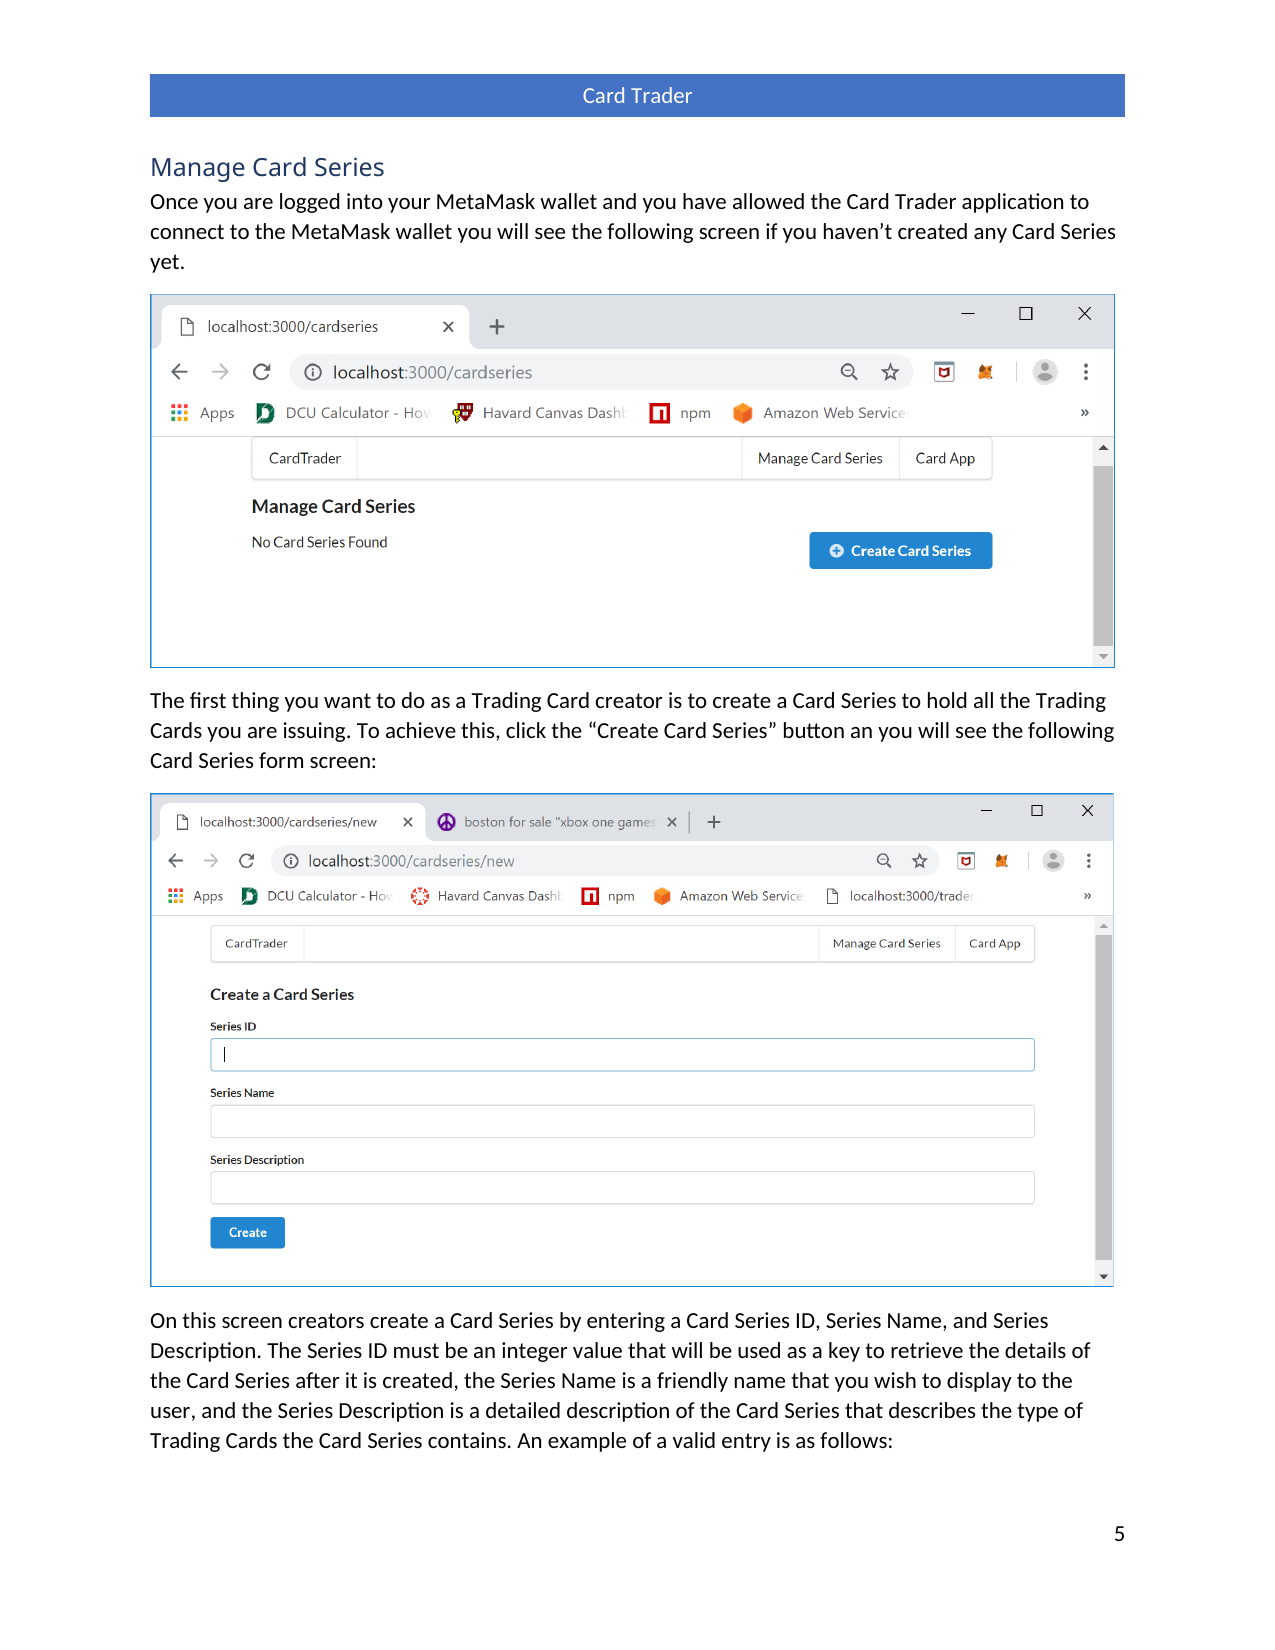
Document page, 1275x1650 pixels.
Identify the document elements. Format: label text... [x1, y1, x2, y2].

text Once you are logged into your MetaMask wallet and you have allowed the Card Trader application to connect to the MetaMask wallet you will see the following screen if you haven’t created any Card Series yet. [150, 187, 1125, 275]
picture [150, 294, 1115, 668]
picture [150, 793, 1114, 1287]
subtitle Manage Card Series [150, 150, 1125, 184]
text The first thing you want to do as a Trading Card creator is to create a Card Series to hold all the Trading Cards you are issuing. To achieve this, click the “Create Card Series” button an you will see the following Card Series form screen: [150, 686, 1125, 775]
text On this screen creators create a Card Series by entering a Card Series ID, Series Name, and Series Description. The Series ID must be an integer value that will be used as a key to retrieve the details of the Card Series after it is created, the Series Name is a friendly name that you wish to display to the user, and the Series Description is a detailed description of the Card Series that describes the type of Trading Cards the Card Series contains. An example of a valid entry is as follows: [150, 1306, 1125, 1454]
